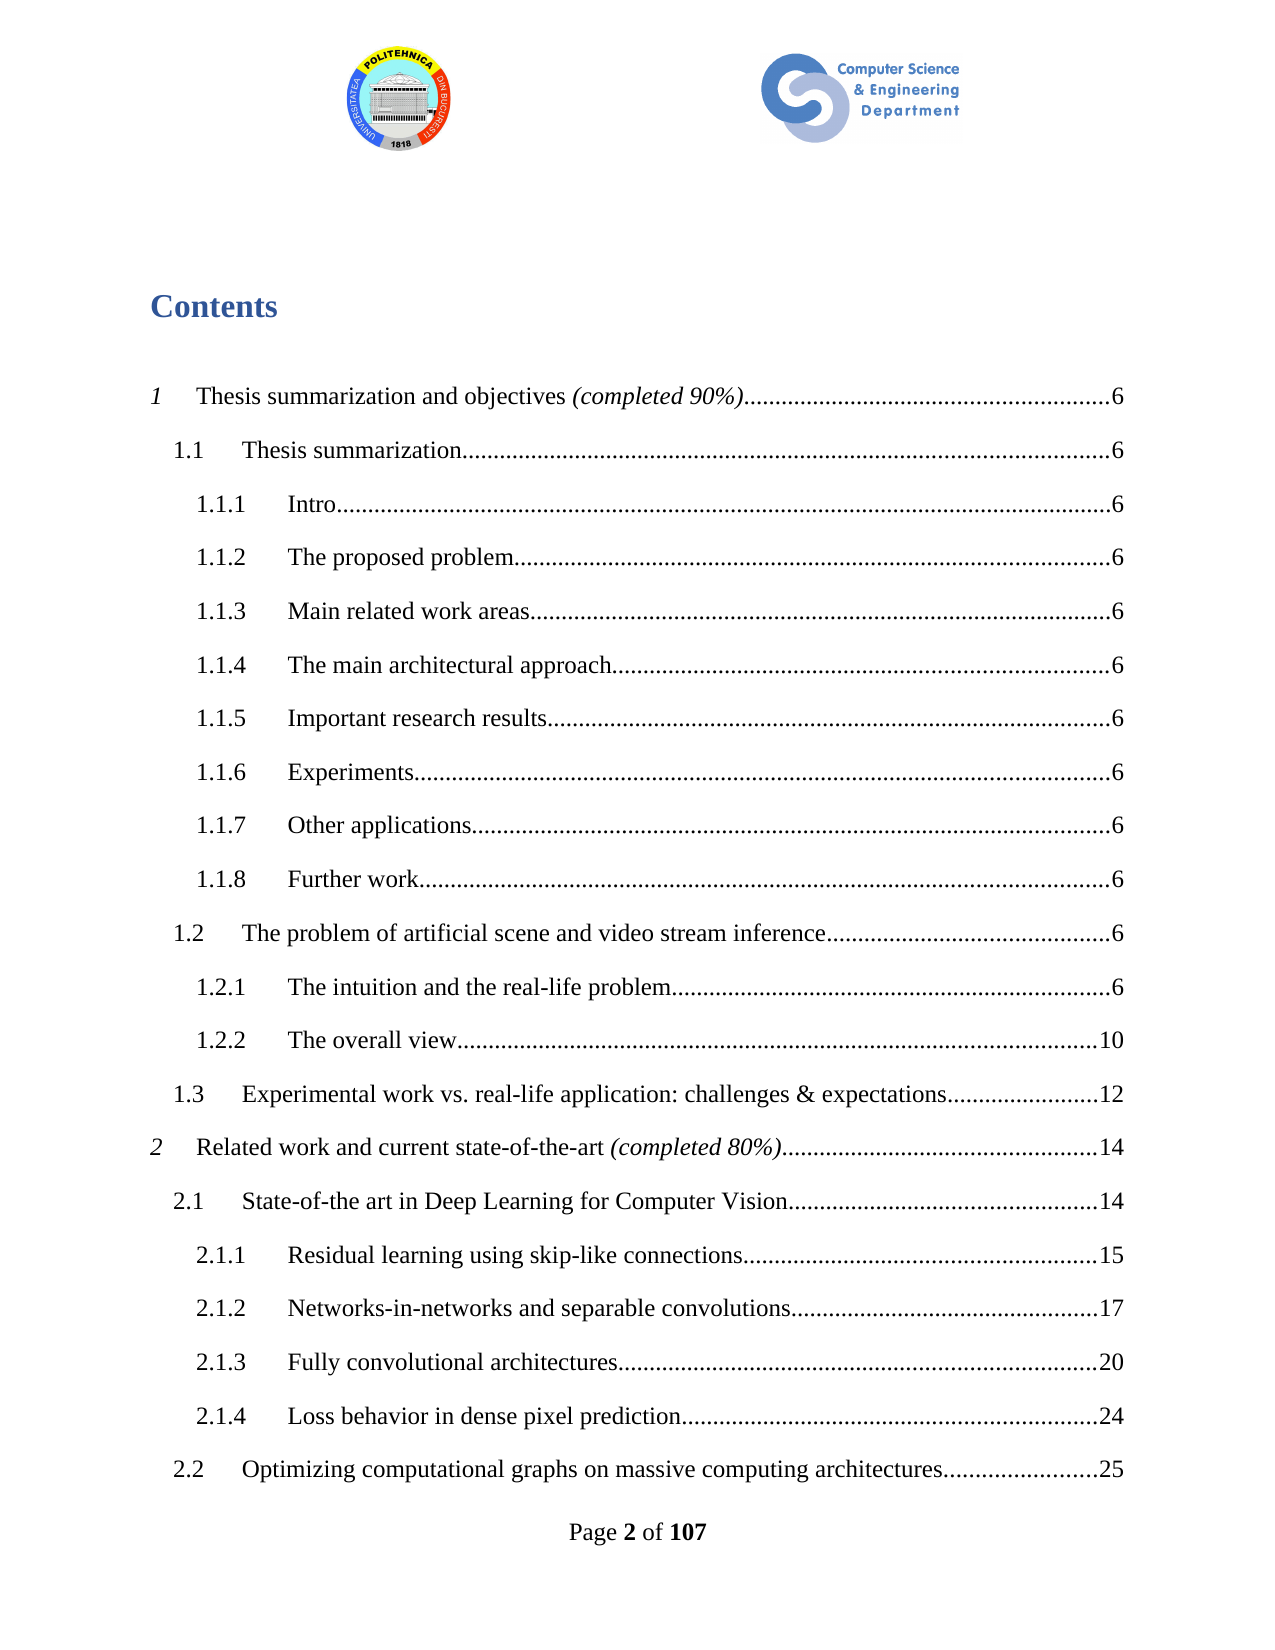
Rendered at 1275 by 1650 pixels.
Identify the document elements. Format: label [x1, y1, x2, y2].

picture [346, 46, 451, 151]
picture [760, 53, 963, 144]
